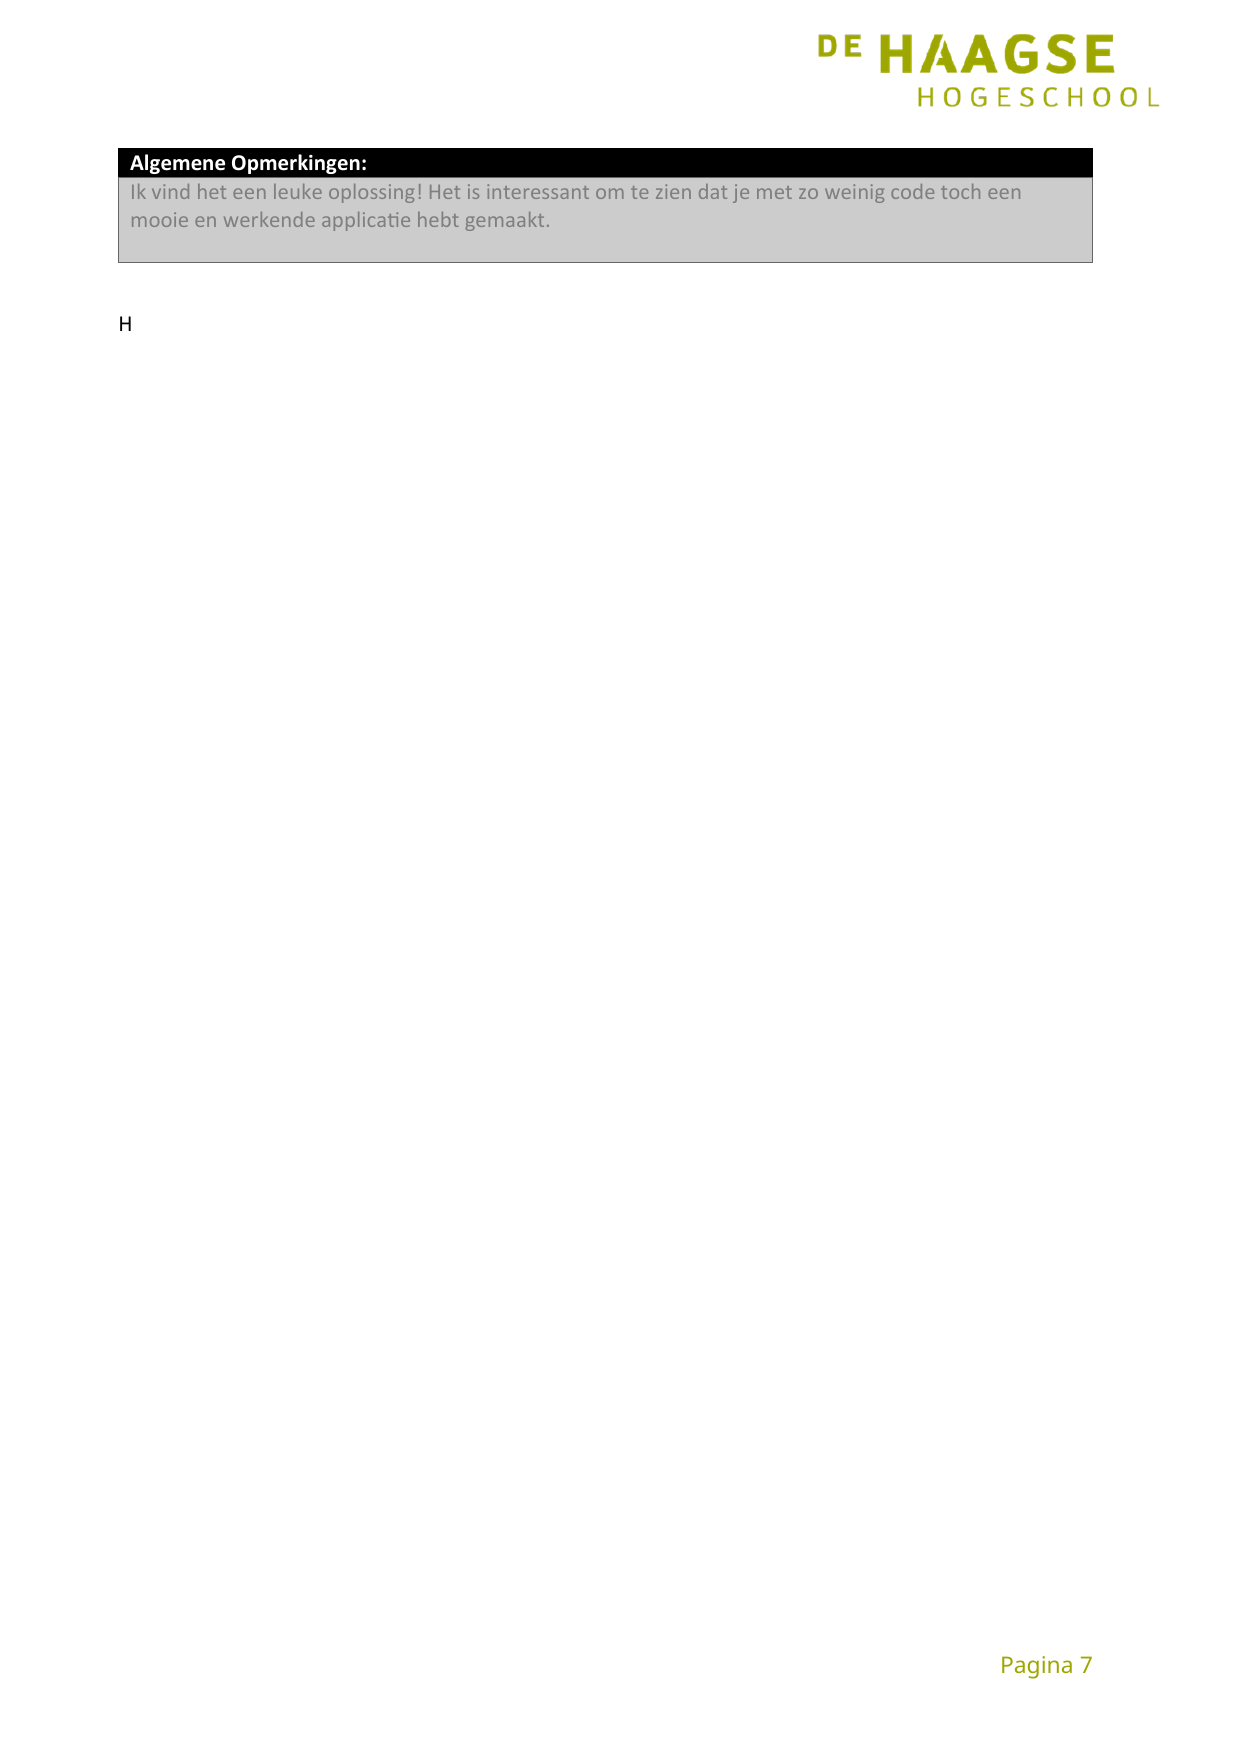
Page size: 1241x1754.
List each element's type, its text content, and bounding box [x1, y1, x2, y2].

picture [797, 13, 1180, 127]
text H [118, 310, 1093, 338]
table_header Algemene Opmerkingen: [119, 149, 1092, 177]
table_cell Ik vind het een leuke oplossing! Het is interessant om te zien dat je met zo weinig code toch een mooie en werkende applicatie hebt gemaakt. [119, 178, 1092, 262]
